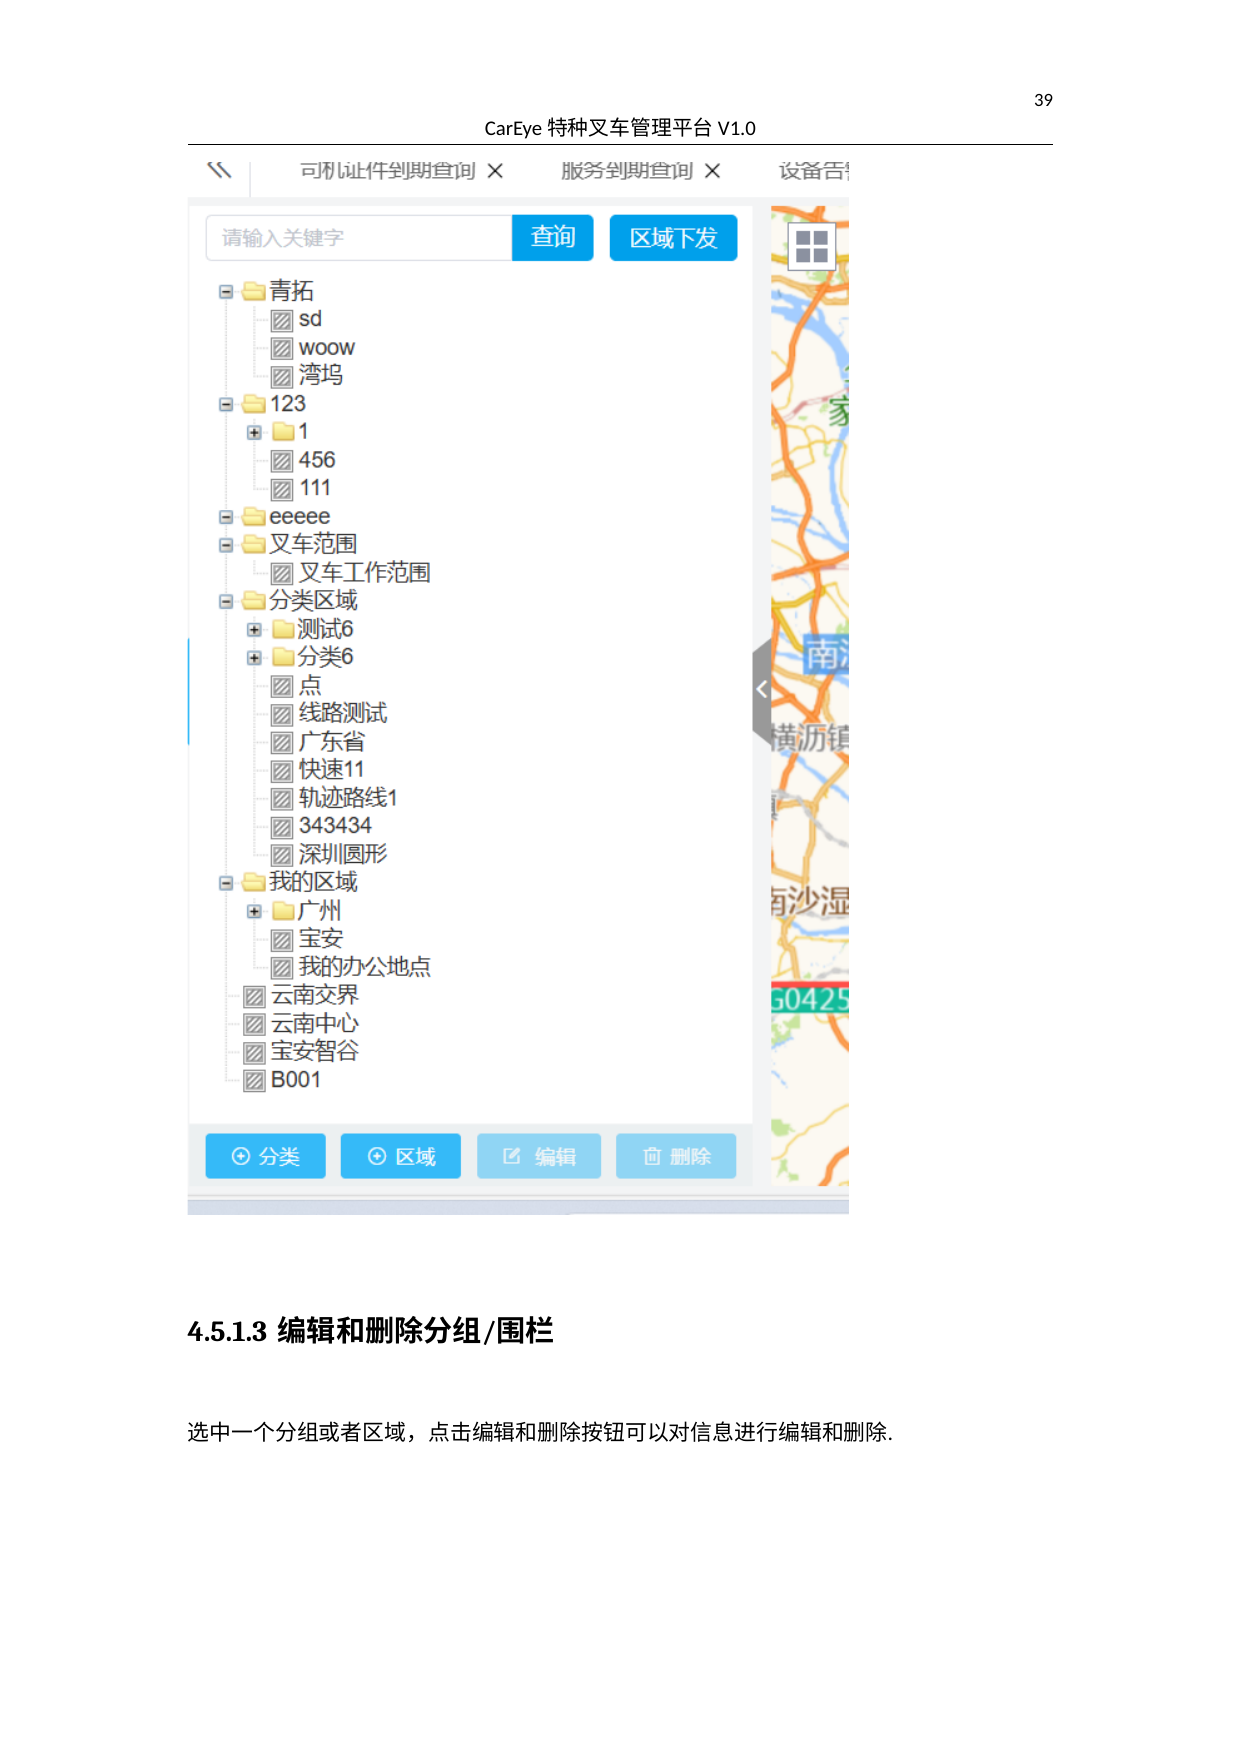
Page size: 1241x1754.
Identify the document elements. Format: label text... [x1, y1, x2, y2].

text 选中一个分组或者区域，点击编辑和删除按钮可以对信息进行编辑和删除. [187, 1415, 1053, 1447]
subtitle 编辑和删除分组/围栏 [187, 1296, 1053, 1361]
picture [187, 162, 849, 1215]
